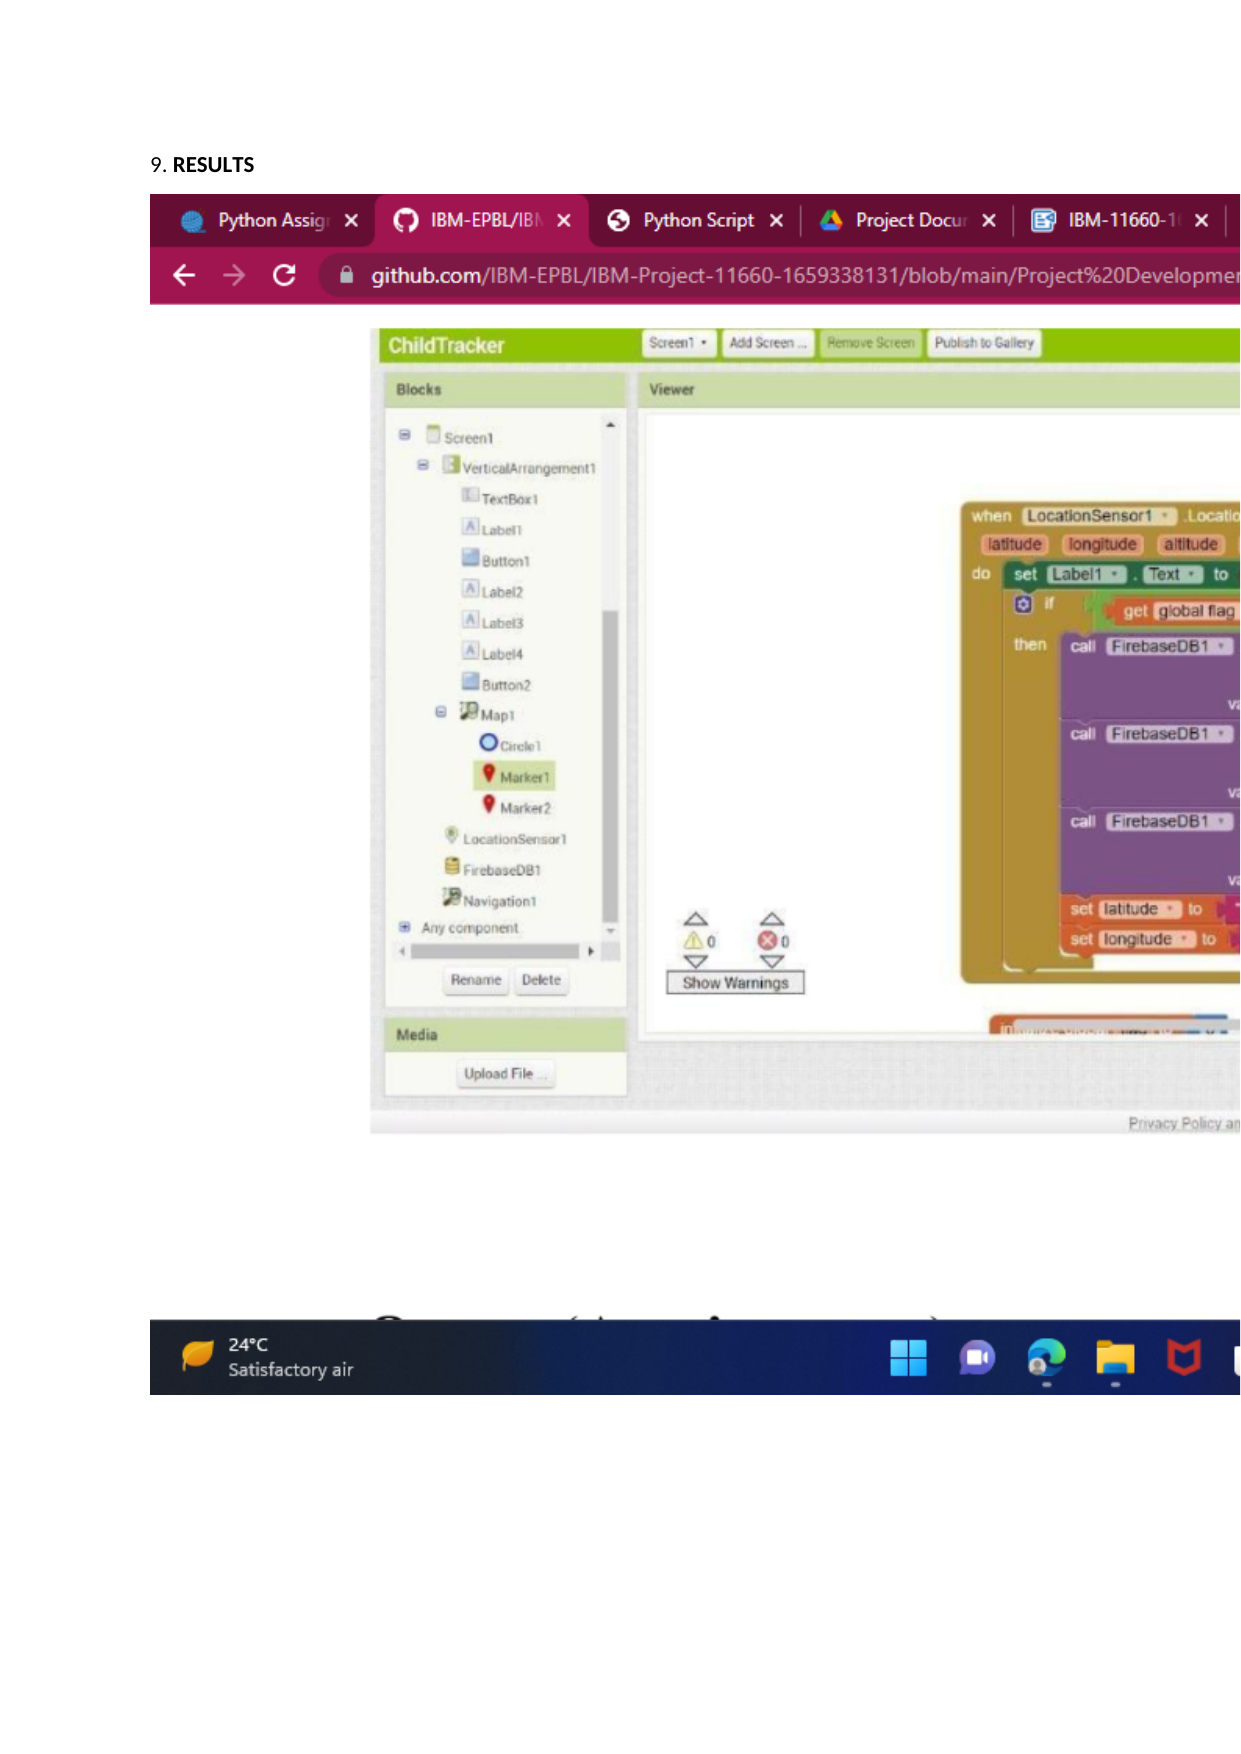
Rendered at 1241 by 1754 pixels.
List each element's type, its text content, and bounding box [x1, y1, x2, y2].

text 9. RESULTS [150, 150, 1090, 178]
picture [150, 194, 1241, 1395]
